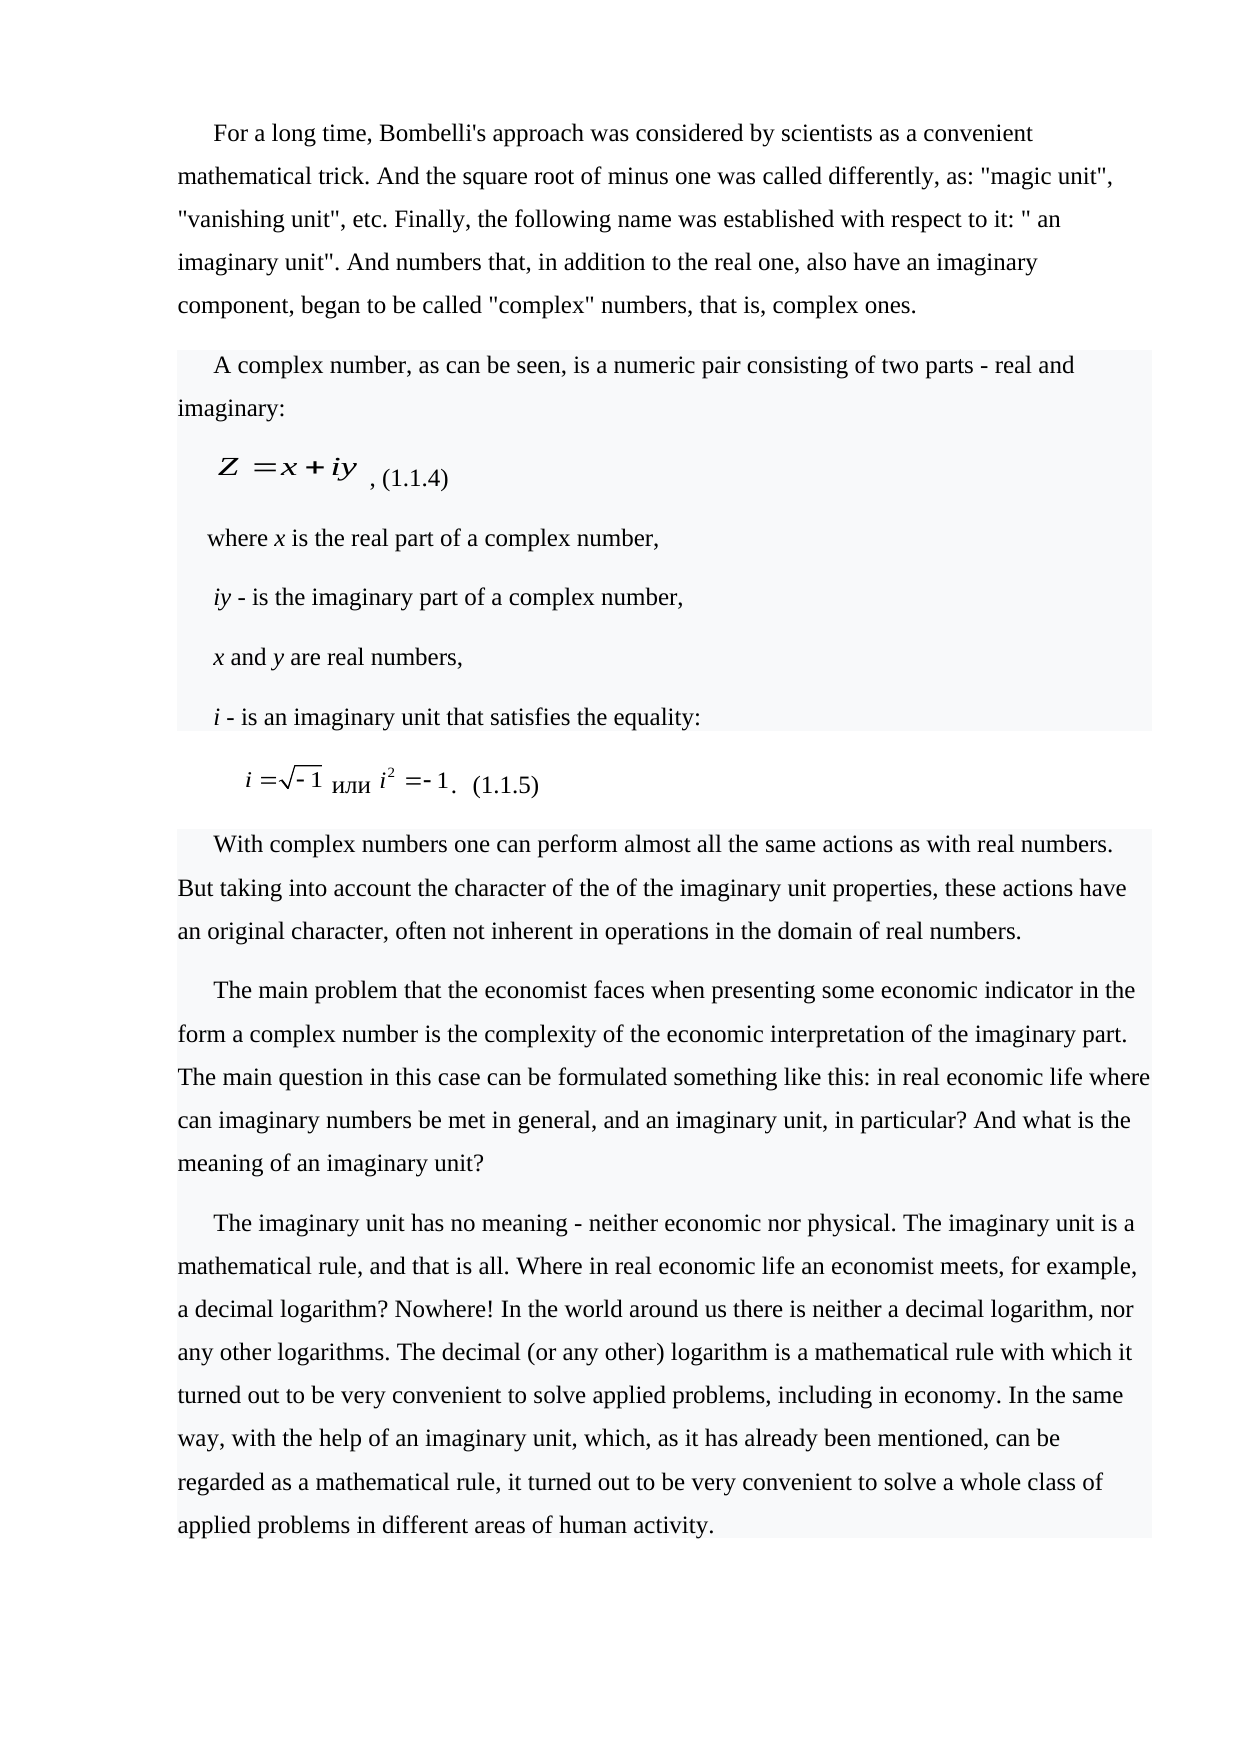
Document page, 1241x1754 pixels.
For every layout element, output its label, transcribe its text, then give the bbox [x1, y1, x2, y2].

text The imaginary unit has no meaning - neither economic nor physical. The imaginary unit is a mathematical rule, and that is all. Where in real economic life an economist meets, for example, a decimal logarithm? Nowhere! In the world around us there is neither a decimal logarithm, nor any other logarithms. The decimal (or any other) logarithm is a mathematical rule with which it turned out to be very convenient to solve applied problems, including in economy. In the same way, with the help of an imaginary unit, which, as it has already been mentioned, can be regarded as a mathematical rule, it turned out to be very convenient to solve a whole class of applied problems in different areas of human activity. [177, 1208, 1152, 1538]
text iy - is the imaginary part of a complex number, [177, 582, 1152, 611]
text With complex numbers one can perform almost all the same actions as with real numbers. But taking into account the character of the of the imaginary unit properties, these actions have an original character, often not inherent in operations in the domain of real numbers. [177, 829, 1152, 944]
text where x is the real part of a complex number, [177, 523, 1152, 551]
text The main problem that the economist faces when presenting some economic indicator in the form a complex number is the complexity of the economic interpretation of the imaginary part. The main question in this case can be formulated something like this: in real economic life where can imaginary numbers be met in general, and an imaginary unit, in particular? And what is the meaning of an imaginary unit? [177, 976, 1152, 1177]
text или . (1.1.5) [177, 762, 1152, 798]
text For a long time, Bombelli's approach was considered by scientists as a convenient mathematical trick. And the square root of minus one was called differently, as: "magic unit", "vanishing unit", etc. Finally, the following name was established with respect to it: " an imaginary unit". And numbers that, in addition to the real one, also have an imaginary component, began to be called "complex" numbers, that is, complex ones. [177, 118, 1152, 319]
text , (1.1.4) [177, 453, 1152, 492]
text x and y are real numbers, [177, 642, 1152, 671]
text i - is an imaginary unit that satisfies the equality: [177, 702, 1152, 731]
text A complex number, as can be seen, is a numeric pair consisting of two parts - real and imaginary: [177, 350, 1152, 422]
